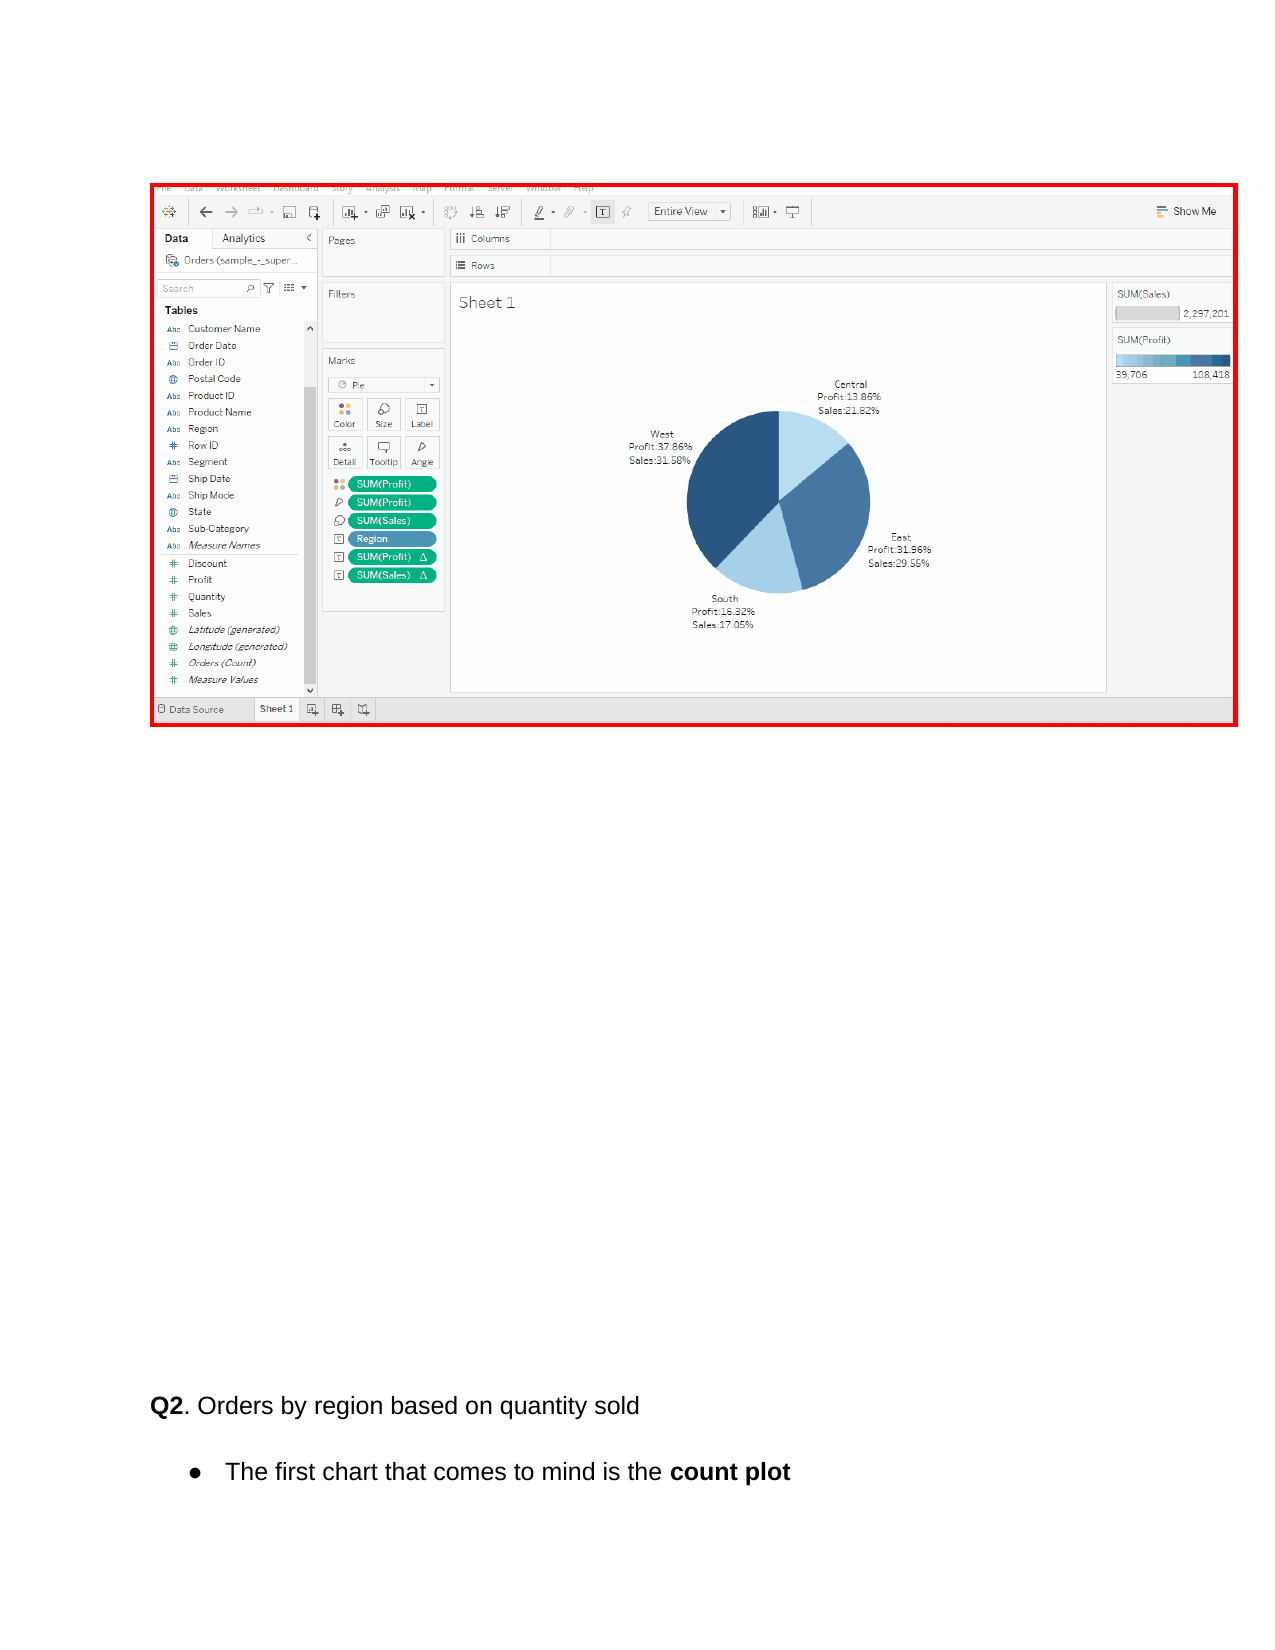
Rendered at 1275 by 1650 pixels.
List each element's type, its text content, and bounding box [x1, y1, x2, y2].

picture [154, 187, 1233, 723]
text Q2. Orders by region based on quantity sold [150, 1391, 1125, 1420]
list The first chart that comes to mind is the count plot [187, 1457, 1125, 1486]
